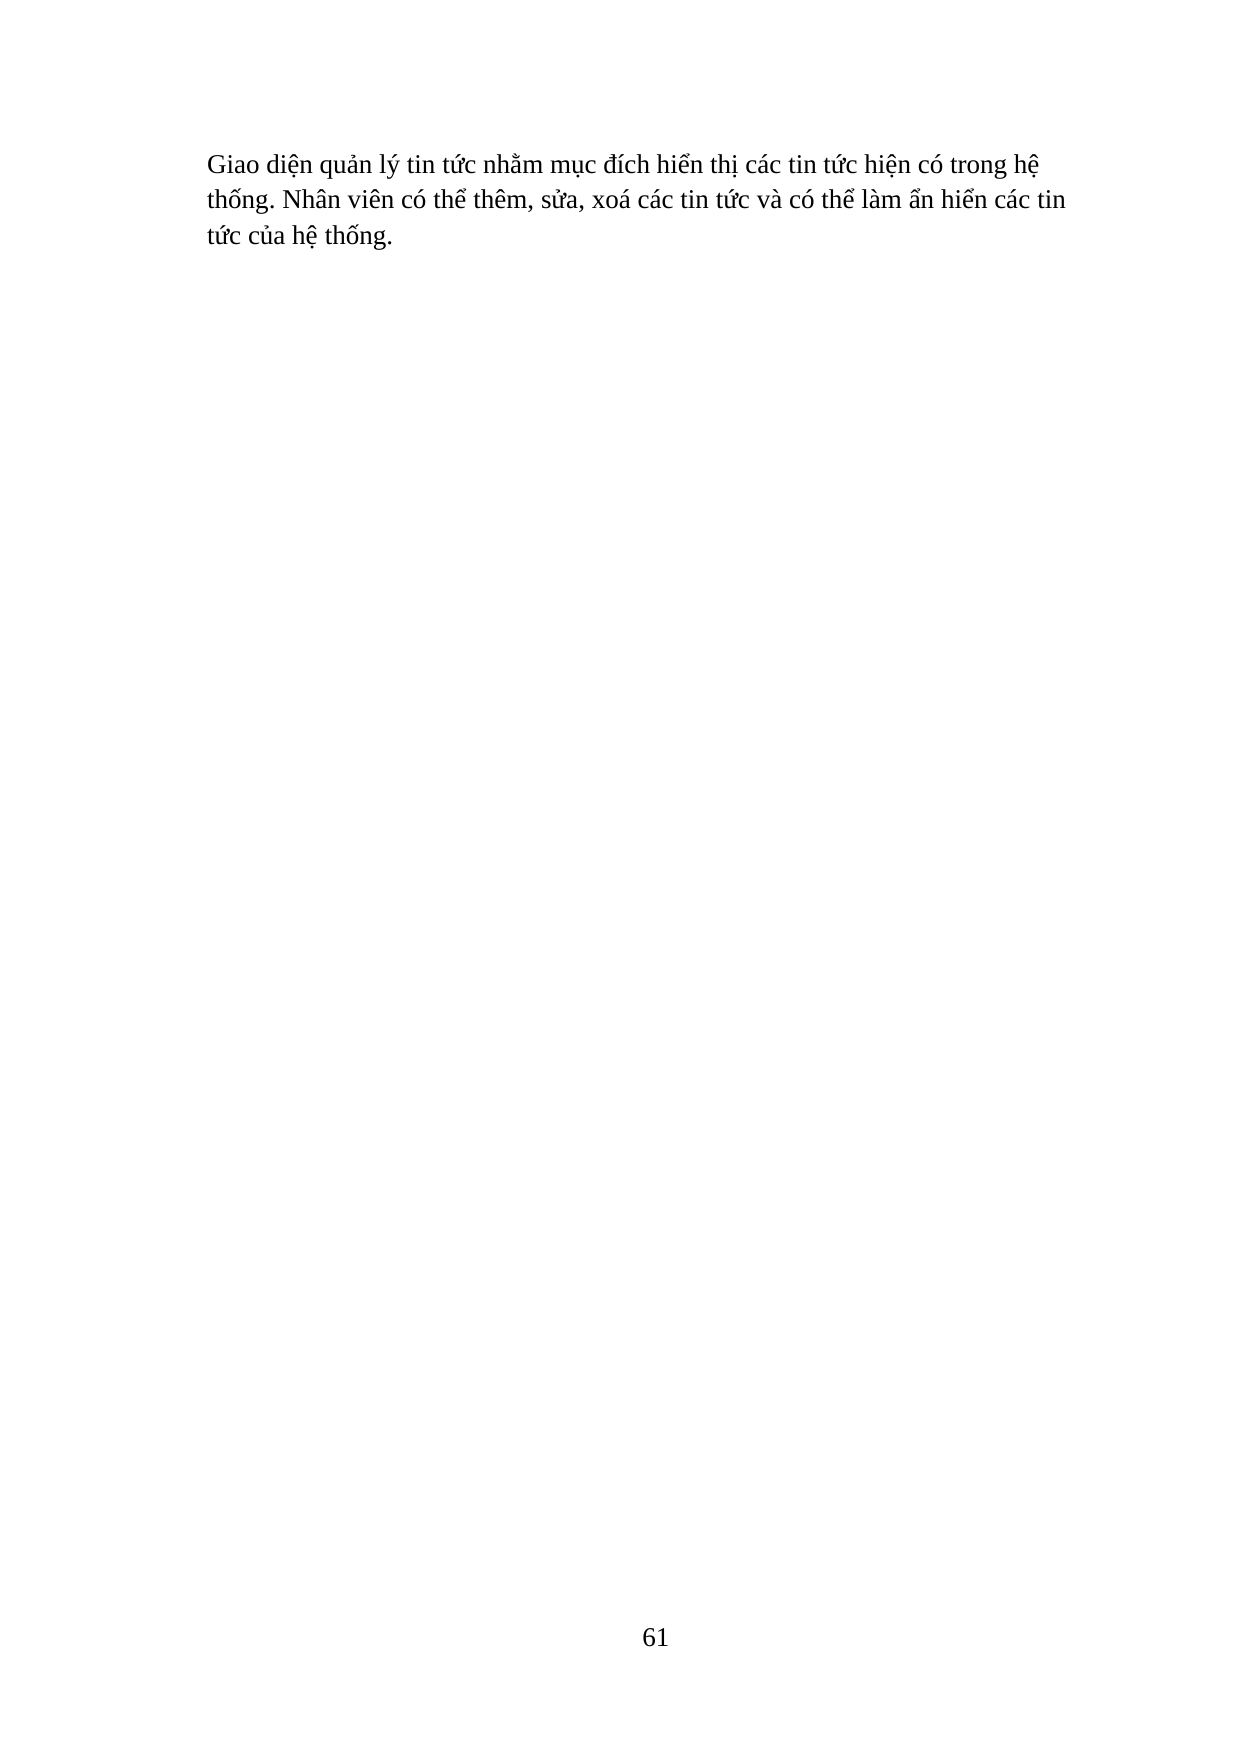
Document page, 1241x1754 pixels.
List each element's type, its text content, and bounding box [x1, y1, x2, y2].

text Giao diện quản lý tin tức nhằm mục đích hiển thị các tin tức hiện có trong hệ thống. Nhân viên có thể thêm, sửa, xoá các tin tức và có thể làm ẩn hiển các tin tức của hệ thống. [207, 148, 1075, 250]
